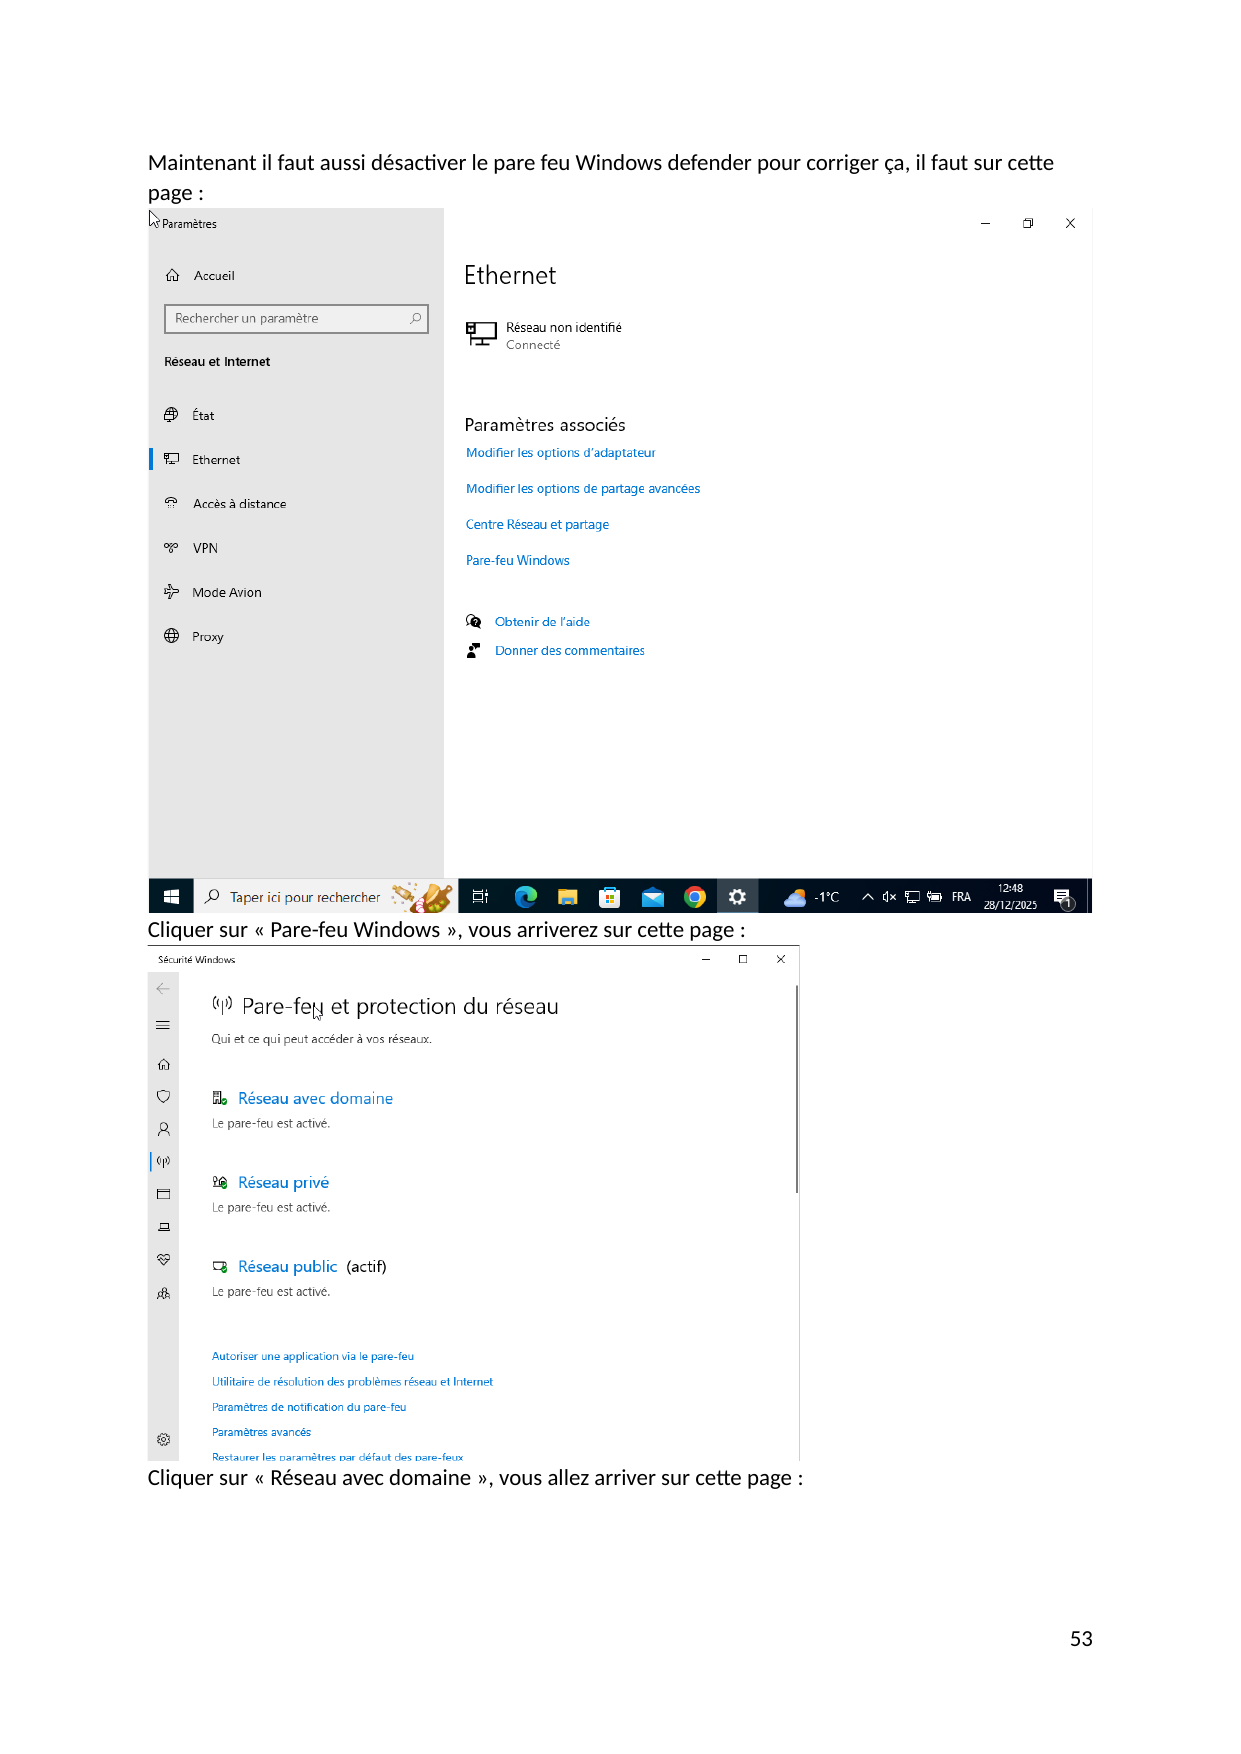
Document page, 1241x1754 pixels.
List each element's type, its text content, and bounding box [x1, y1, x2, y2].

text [148, 913, 1093, 1491]
picture [147, 208, 1093, 913]
picture [147, 945, 800, 1461]
